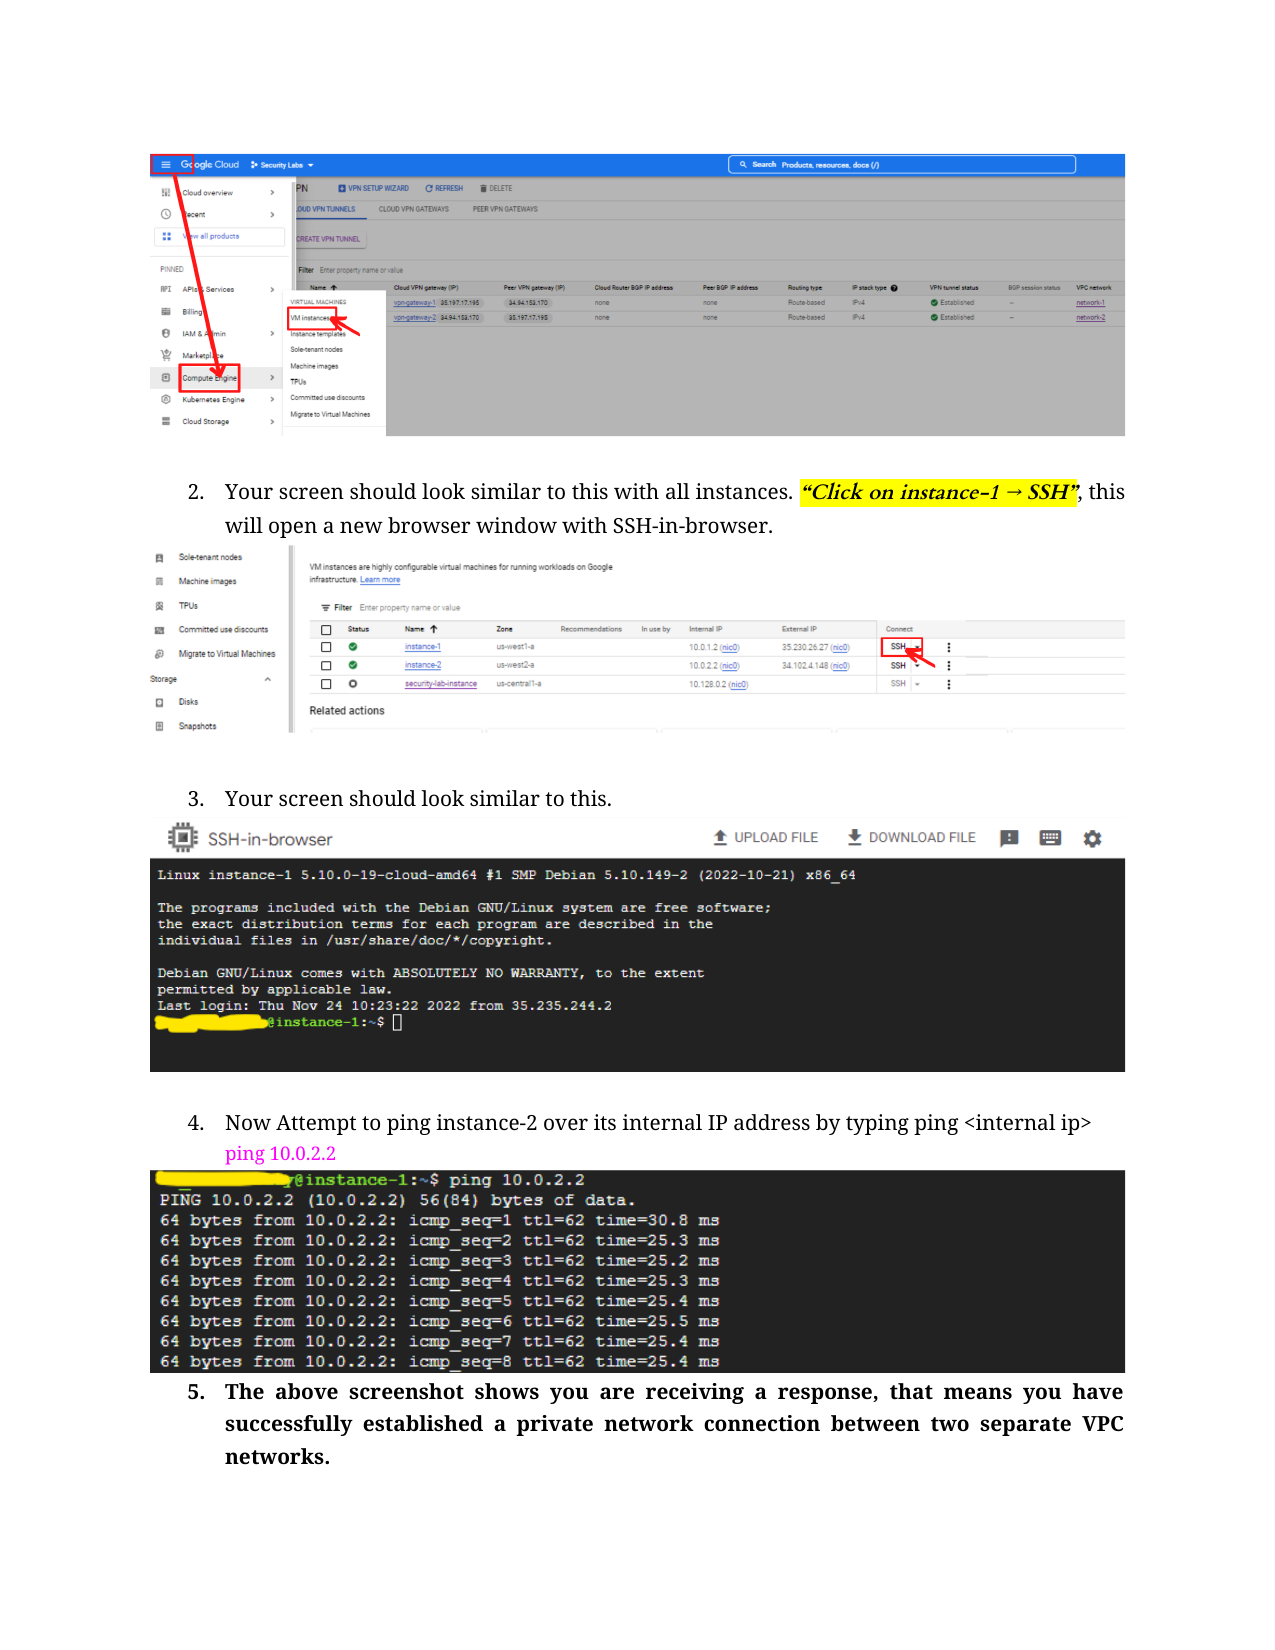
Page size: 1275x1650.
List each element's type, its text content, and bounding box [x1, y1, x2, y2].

text ping 10.0.2.2 [150, 1140, 1125, 1166]
list Your screen should look similar to this with all instances. “Click on instance-1 → SSH”, this will open a new browser window with SSH-in-browser. [187, 477, 1125, 540]
picture [150, 1170, 1125, 1373]
list The above screenshot shows you are receiving a response, that means you have successfully established a private network connection between two separate VPC networks. [187, 1377, 1125, 1471]
picture [150, 543, 1125, 748]
list Your screen should look similar to this. [187, 784, 1125, 813]
picture [150, 817, 1125, 1072]
picture [150, 150, 1125, 441]
list Now Attempt to ping instance-2 over its internal IP address by typing ping <internal ip> [187, 1108, 1125, 1136]
